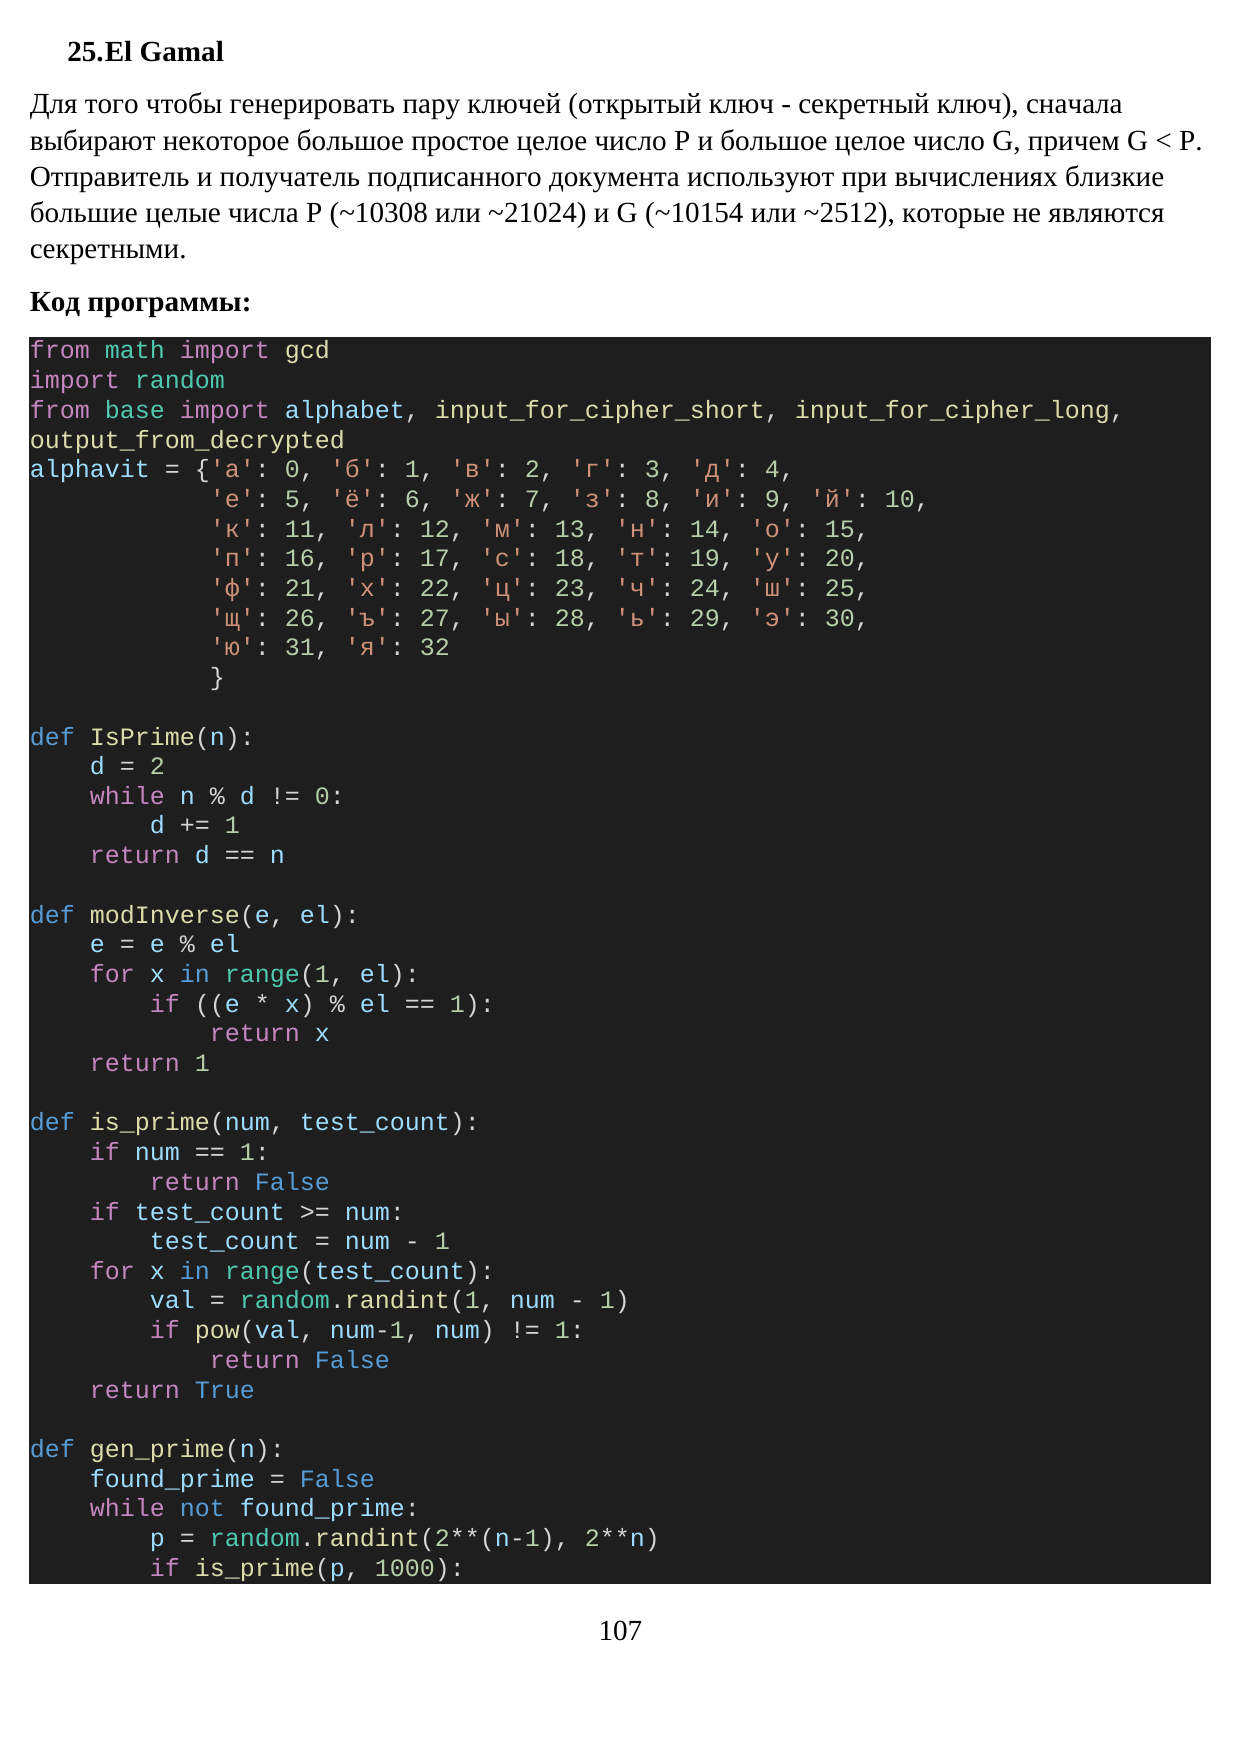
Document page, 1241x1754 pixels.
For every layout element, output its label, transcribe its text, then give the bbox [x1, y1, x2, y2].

text return d == n [29, 841, 1211, 871]
text p = random.randint(2**(n-1), 2**n) [29, 1524, 1211, 1554]
text d = 2 [29, 752, 1211, 782]
text return False [29, 1168, 1211, 1198]
text 'к': 11, 'л': 12, 'м': 13, 'н': 14, 'о': 15, [29, 515, 1211, 544]
text 'щ': 26, 'ъ': 27, 'ы': 28, 'ь': 29, 'э': 30, [29, 604, 1211, 634]
text if is_prime(p, 1000): [29, 1554, 1211, 1584]
text def is_prime(num, test_count): [29, 1109, 1211, 1138]
text return x [29, 1019, 1211, 1049]
text return False [29, 1346, 1211, 1376]
text 'е': 5, 'ё': 6, 'ж': 7, 'з': 8, 'и': 9, 'й': 10, [29, 485, 1211, 515]
text Код программы: [29, 284, 1211, 317]
text } [29, 663, 1211, 693]
text for x in range(1, el): [29, 960, 1211, 990]
text 'п': 16, 'р': 17, 'с': 18, 'т': 19, 'у': 20, [29, 544, 1211, 574]
text from math import gcd [29, 337, 1211, 366]
text 'ю': 31, 'я': 32 [29, 634, 1211, 663]
text from base import alphabet, input_for_cipher_short, input_for_cipher_long, output_from_decrypted [29, 396, 1211, 456]
text return 1 [29, 1049, 1211, 1079]
text import random [29, 366, 1211, 396]
text if pow(val, num-1, num) != 1: [29, 1316, 1211, 1346]
text if num == 1: [29, 1138, 1211, 1168]
text return True [29, 1376, 1211, 1406]
text def modInverse(e, el): [29, 901, 1211, 931]
text for x in range(test_count): [29, 1257, 1211, 1287]
text found_prime = False [29, 1465, 1211, 1494]
text if test_count >= num: [29, 1198, 1211, 1227]
text if ((e * x) % el == 1): [29, 990, 1211, 1019]
subtitle El Gamal [67, 34, 1211, 67]
text e = e % el [29, 931, 1211, 960]
text def IsPrime(n): [29, 723, 1211, 752]
text alphavit = {'а': 0, 'б': 1, 'в': 2, 'г': 3, 'д': 4, [29, 456, 1211, 485]
text test_count = num - 1 [29, 1227, 1211, 1257]
text val = random.randint(1, num - 1) [29, 1287, 1211, 1316]
text d += 1 [29, 812, 1211, 841]
text def gen_prime(n): [29, 1435, 1211, 1465]
text 'ф': 21, 'х': 22, 'ц': 23, 'ч': 24, 'ш': 25, [29, 574, 1211, 604]
text Для того чтобы генерировать пару ключей (открытый ключ - секретный ключ), сначала выбирают некоторое большое простое целое число Р и большое целое число G, причем G < Р. Отправитель и получатель подписанного документа используют при вычислениях близкие большие целые числа Р (~10308 или ~21024) и G (~10154 или ~2512), которые не являются секретными. [29, 87, 1211, 265]
text while n % d != 0: [29, 782, 1211, 812]
text while not found_prime: [29, 1494, 1211, 1524]
